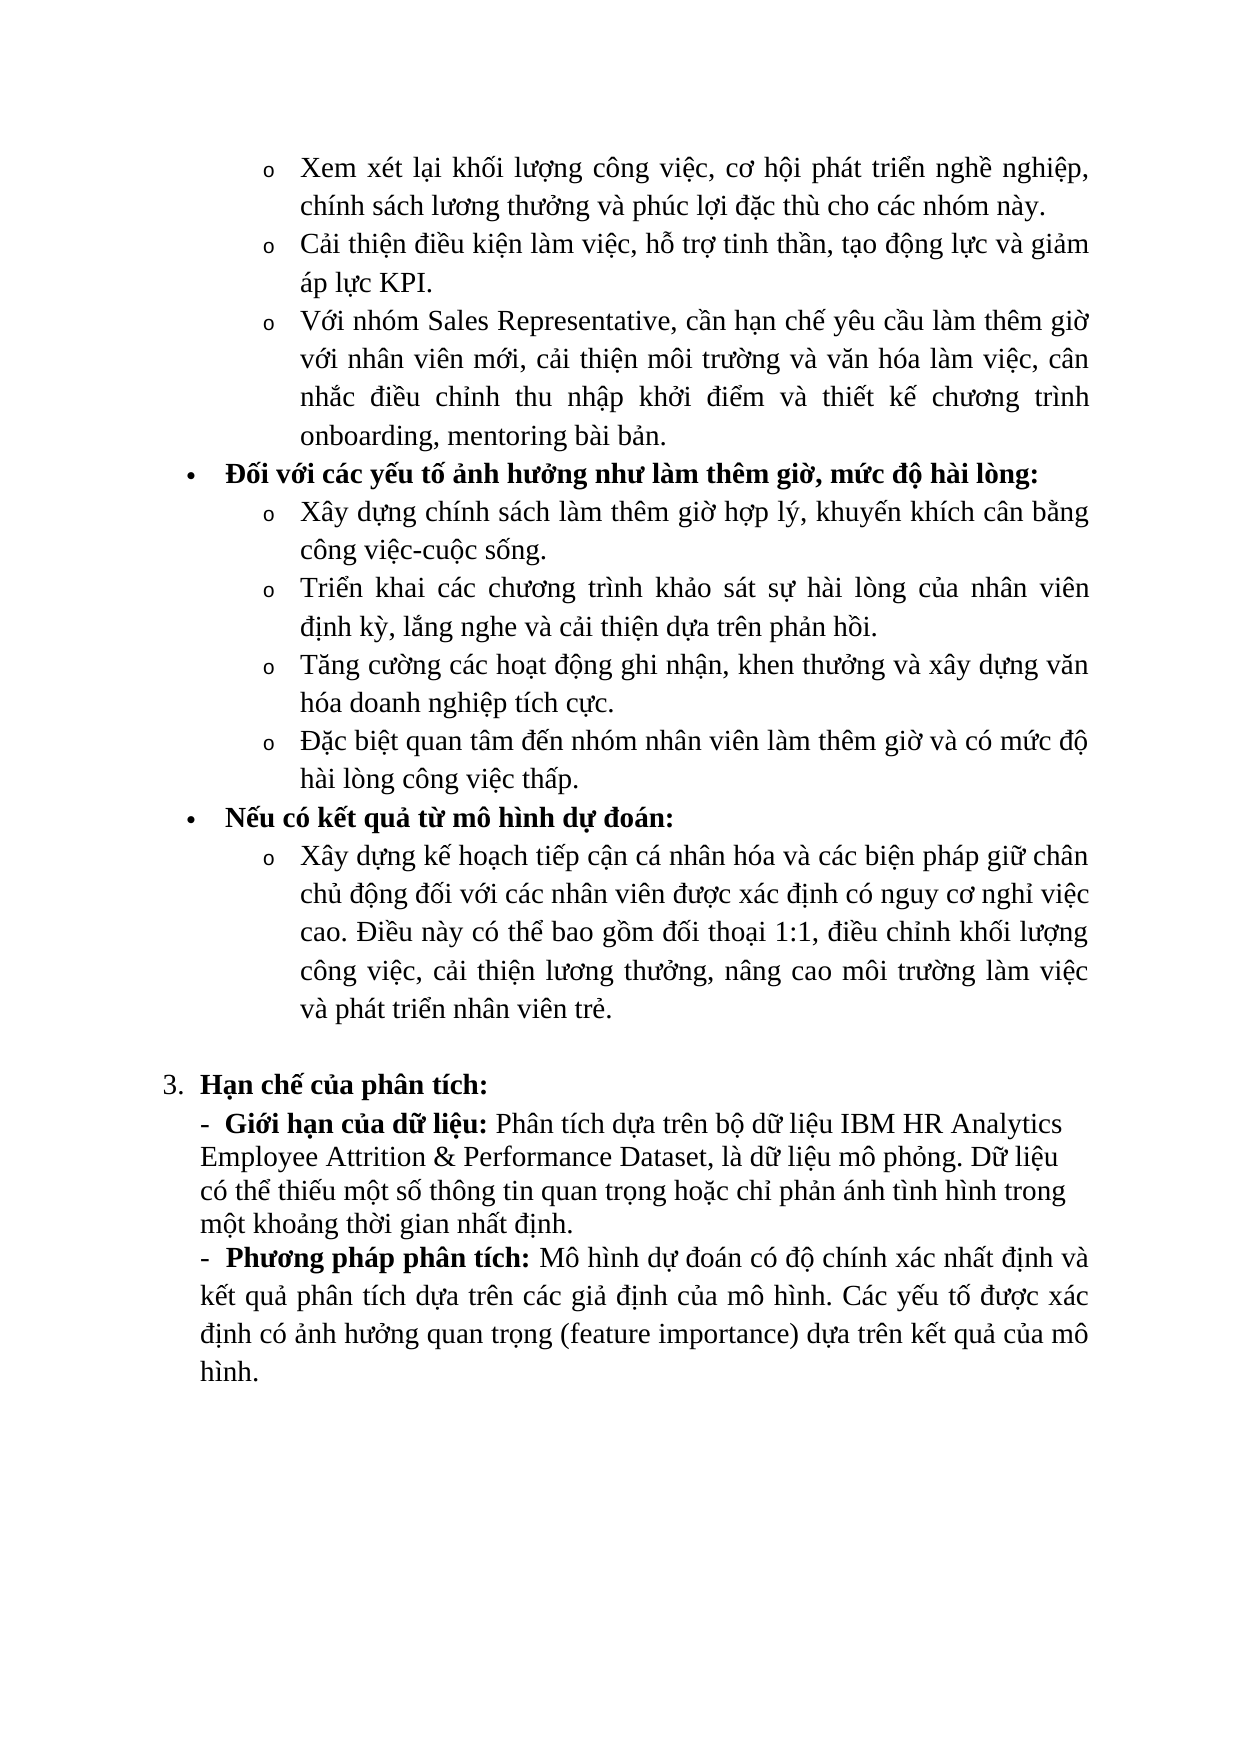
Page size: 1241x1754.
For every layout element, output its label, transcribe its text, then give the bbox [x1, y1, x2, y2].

list Với nhóm Sales Representative, cần hạn chế yêu cầu làm thêm giờ với nhân viên mới, cải thiện môi trường và văn hóa làm việc, cân nhắc điều chỉnh thu nhập khởi điểm và thiết kế chương trình onboarding, mentoring bài bản. [262, 303, 1090, 451]
list - Phương pháp phân tích: Mô hình dự đoán có độ chính xác nhất định và kết quả phân tích dựa trên các giả định của mô hình. Các yếu tố được xác định có ảnh hưởng quan trọng (feature importance) dựa trên kết quả của mô hình. [200, 1240, 1090, 1388]
list Triển khai các chương trình khảo sát sự hài lòng của nhân viên định kỳ, lắng nghe và cải thiện dựa trên phản hồi. [262, 571, 1090, 642]
list Xem xét lại khối lượng công việc, cơ hội phát triển nghề nghiệp, chính sách lương thưởng và phúc lợi đặc thù cho các nhóm này. [262, 150, 1090, 222]
list Đặc biệt quan tâm đến nhóm nhân viên làm thêm giờ và có mức độ hài lòng công việc thấp. [262, 723, 1090, 795]
list - Giới hạn của dữ liệu: Phân tích dựa trên bộ dữ liệu IBM HR Analytics Employee Attrition & Performance Dataset, là dữ liệu mô phỏng. Dữ liệu có thể thiếu một số thông tin quan trọng hoặc chỉ phản ánh tình hình trong một khoảng thời gian nhất định. [200, 1106, 1090, 1240]
list Tăng cường các hoạt động ghi nhận, khen thưởng và xây dựng văn hóa doanh nghiệp tích cực. [262, 647, 1090, 719]
list Xây dựng kế hoạch tiếp cận cá nhân hóa và các biện pháp giữ chân chủ động đối với các nhân viên được xác định có nguy cơ nghỉ việc cao. Điều này có thể bao gồm đối thoại 1:1, điều chỉnh khối lượng công việc, cải thiện lương thưởng, nâng cao môi trường làm việc và phát triển nhân viên trẻ. [262, 838, 1090, 1024]
list Đối với các yếu tố ảnh hưởng như làm thêm giờ, mức độ hài lòng: [187, 456, 1090, 489]
list Hạn chế của phân tích: [162, 1067, 1090, 1101]
list Cải thiện điều kiện làm việc, hỗ trợ tinh thần, tạo động lực và giảm áp lực KPI. [262, 226, 1090, 298]
list Nếu có kết quả từ mô hình dự đoán: [187, 800, 1090, 833]
list Xây dựng chính sách làm thêm giờ hợp lý, khuyến khích cân bằng công việc-cuộc sống. [262, 494, 1090, 566]
